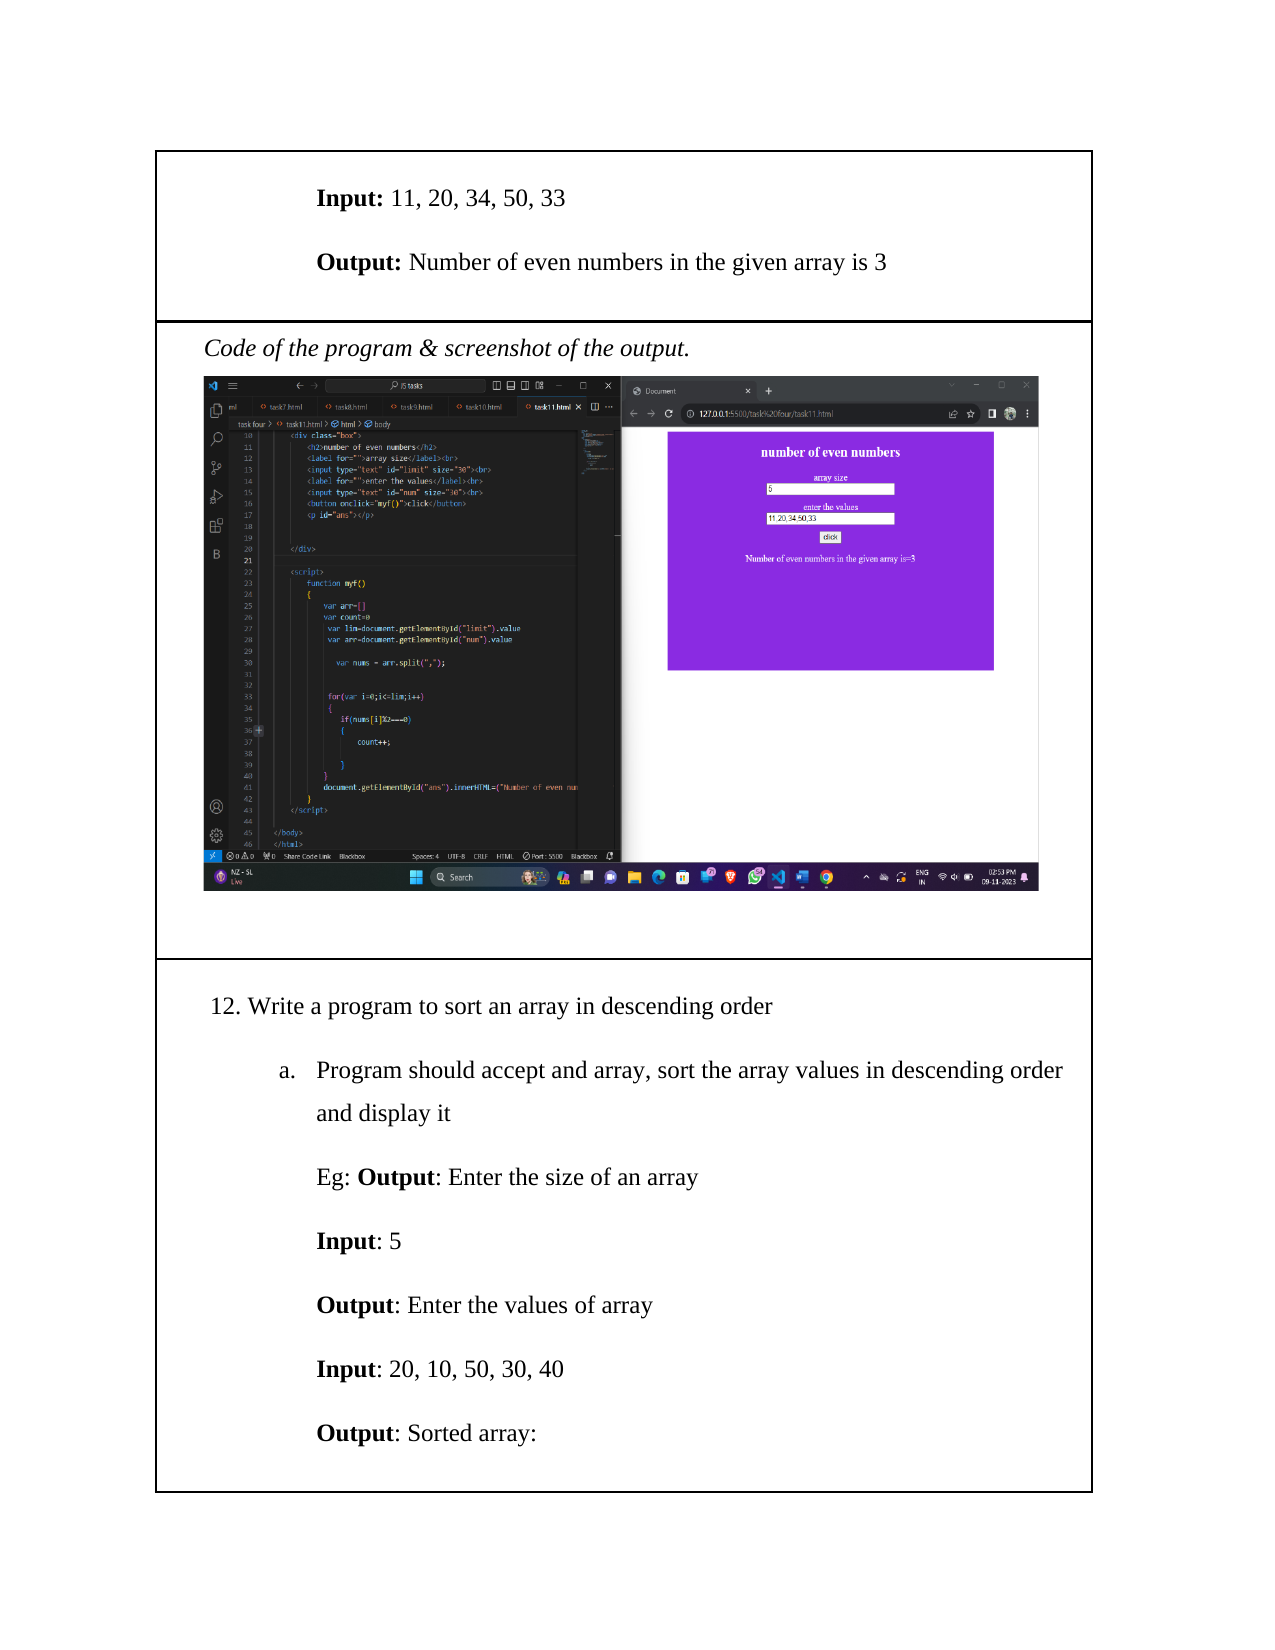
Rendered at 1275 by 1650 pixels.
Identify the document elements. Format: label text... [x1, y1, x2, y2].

picture [203, 376, 1039, 891]
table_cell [157, 152, 1091, 320]
table_cell Code of the program & screenshot of the output. [157, 323, 1091, 957]
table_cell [157, 960, 1091, 1491]
